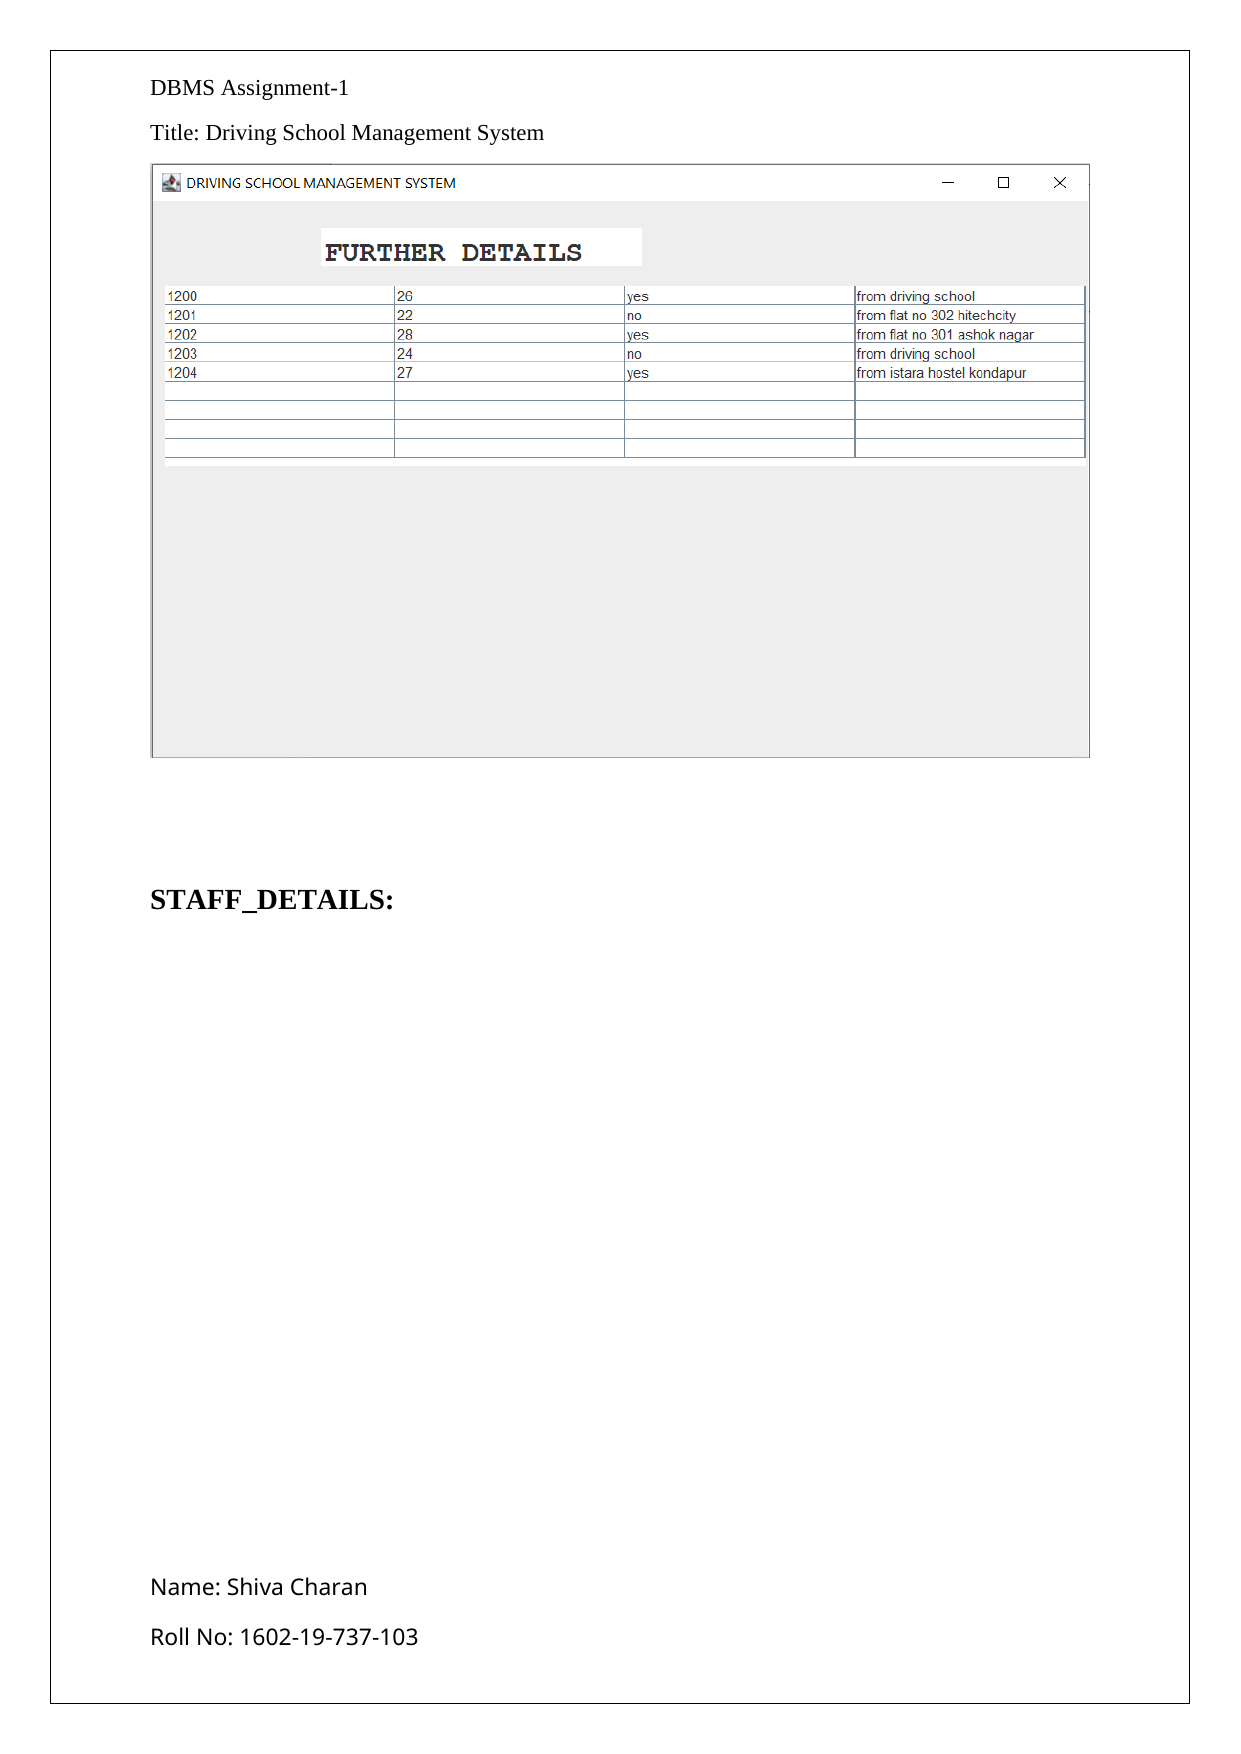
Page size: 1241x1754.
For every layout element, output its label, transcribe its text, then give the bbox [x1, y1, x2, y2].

text STAFF_DETAILS: [150, 882, 1090, 916]
picture [150, 163, 1090, 758]
